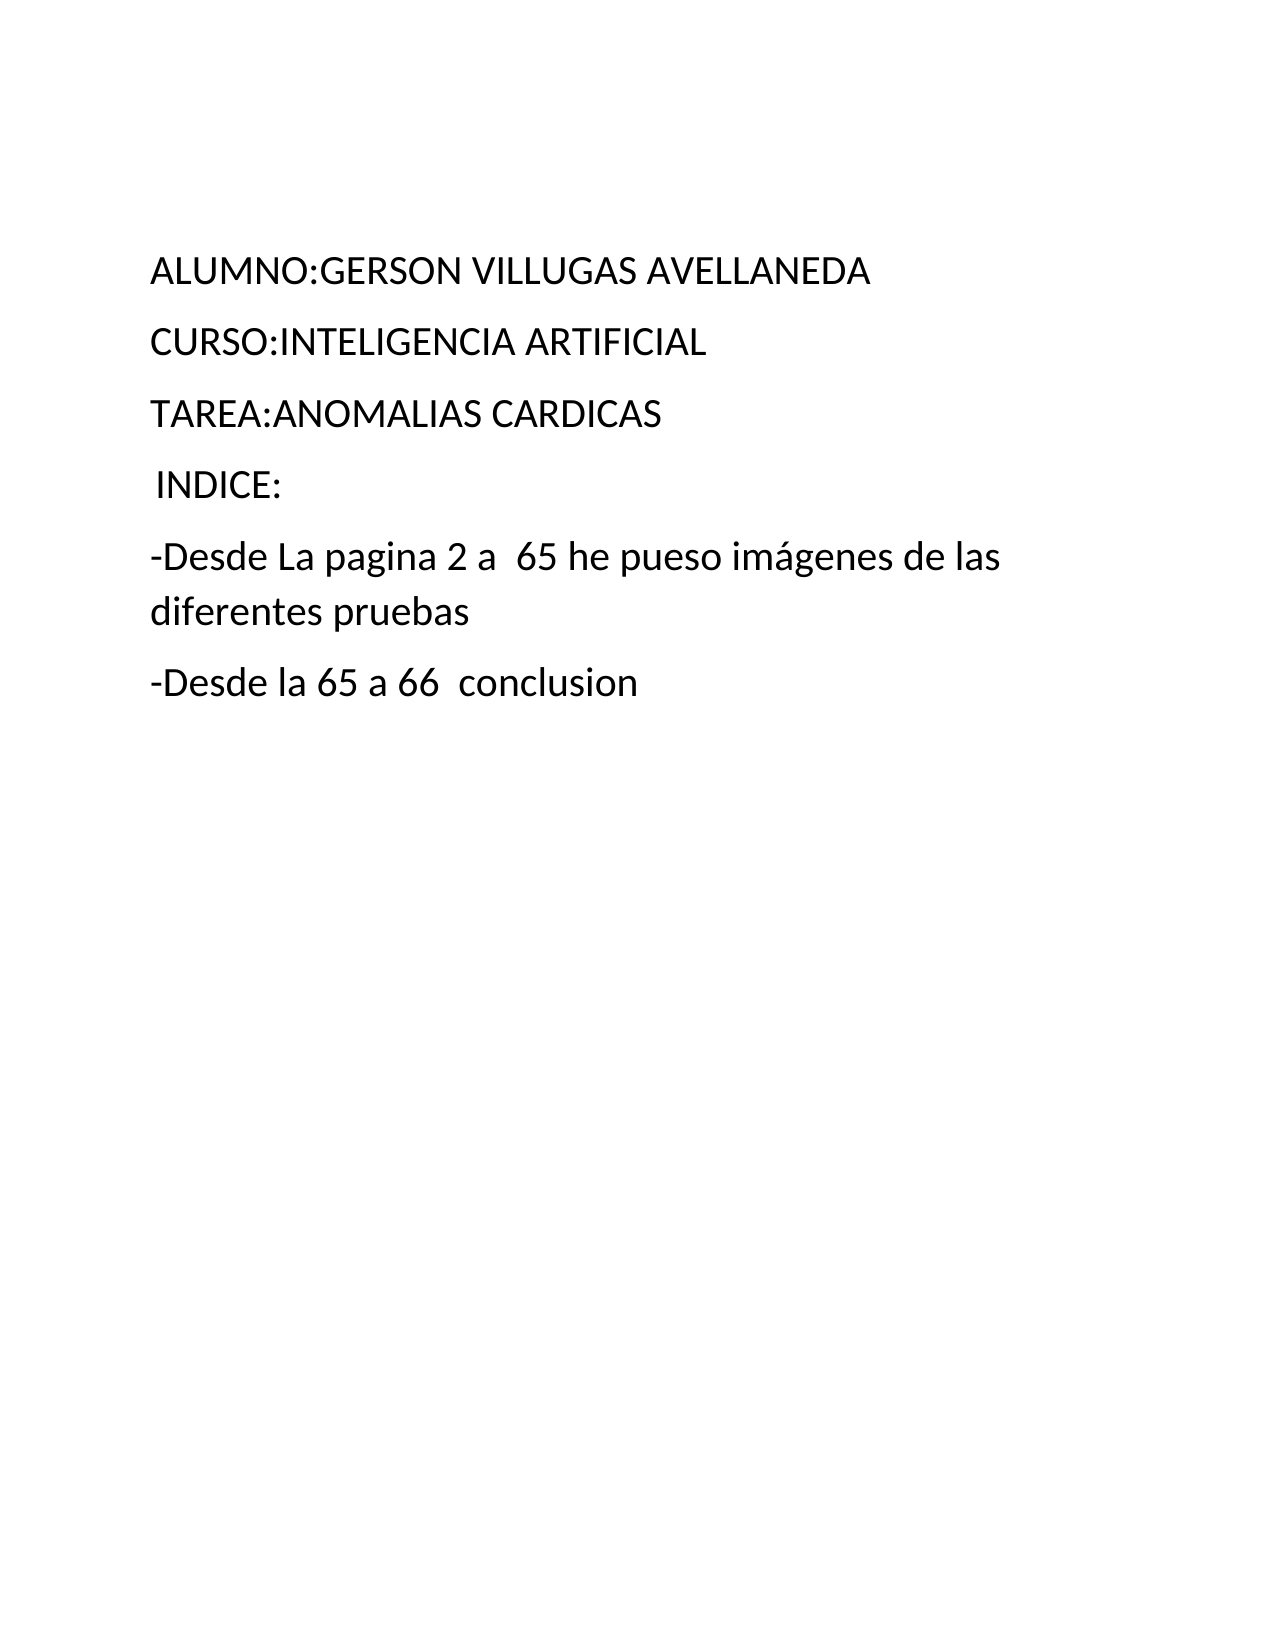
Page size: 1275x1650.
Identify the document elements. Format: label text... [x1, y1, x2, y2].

text TAREA:ANOMALIAS CARDICAS [150, 387, 1125, 438]
text CURSO:INTELIGENCIA ARTIFICIAL [150, 315, 1125, 366]
text -Desde La pagina 2 a 65 he pueso imágenes de las diferentes pruebas [150, 530, 1125, 636]
text INDICE: [150, 458, 1125, 509]
text ALUMNO:GERSON VILLUGAS AVELLANEDA [150, 244, 1125, 294]
text -Desde la 65 a 66 conclusion [150, 656, 1125, 707]
